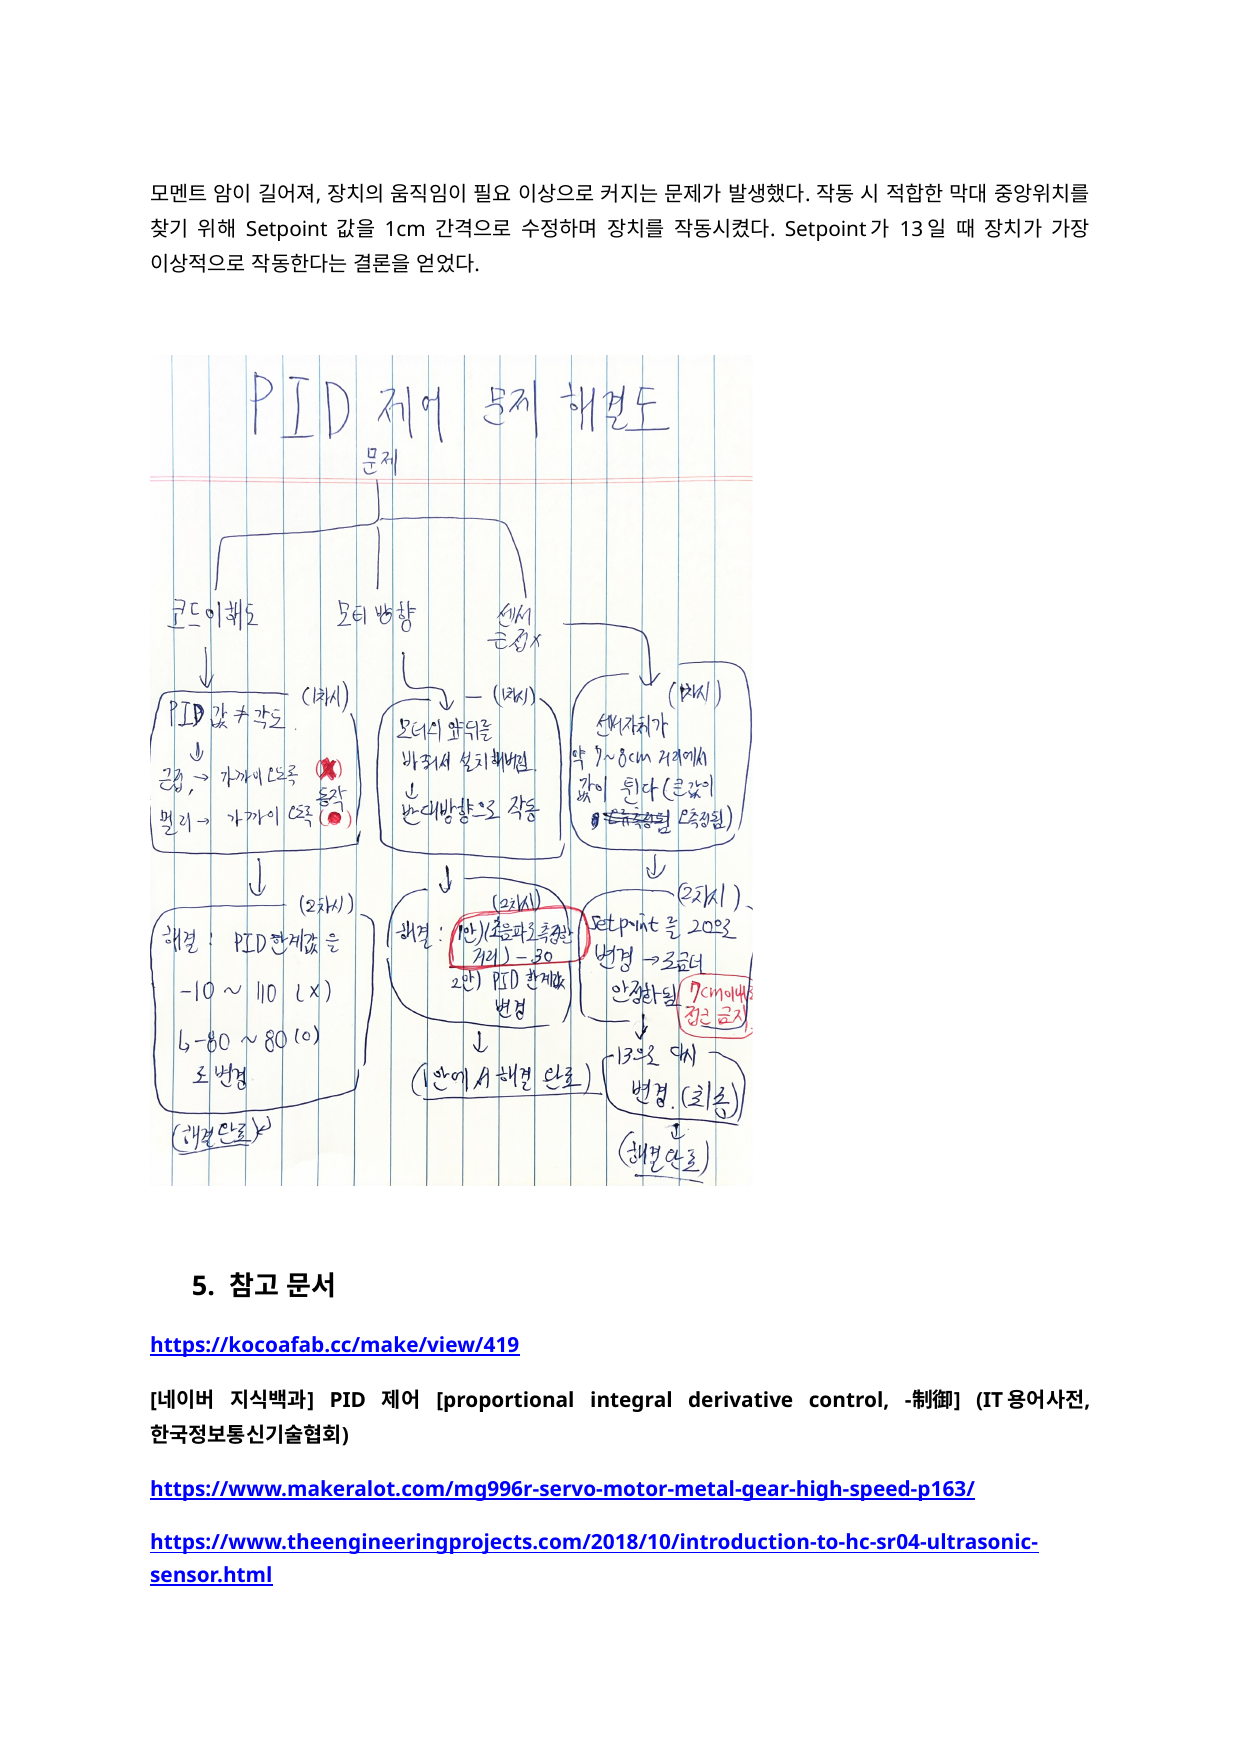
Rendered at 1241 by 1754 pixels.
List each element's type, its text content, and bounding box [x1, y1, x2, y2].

text https://kocoafab.cc/make/view/419 [150, 1330, 1090, 1359]
text https://www.makeralot.com/mg996r-servo-motor-metal-gear-high-speed-p163/ [150, 1474, 1090, 1502]
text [150, 177, 1090, 277]
text https://www.theengineeringprojects.com/2018/10/introduction-to-hc-sr04-ultrasonic-sensor.html [150, 1527, 1090, 1588]
picture [150, 355, 753, 1186]
text [네이버 지식백과] PID 제어 [proportional integral derivative control, -制御] (IT용어사전, 한국정보통신기술협회) [150, 1384, 1090, 1449]
list 참고 문서 [192, 1264, 1090, 1303]
